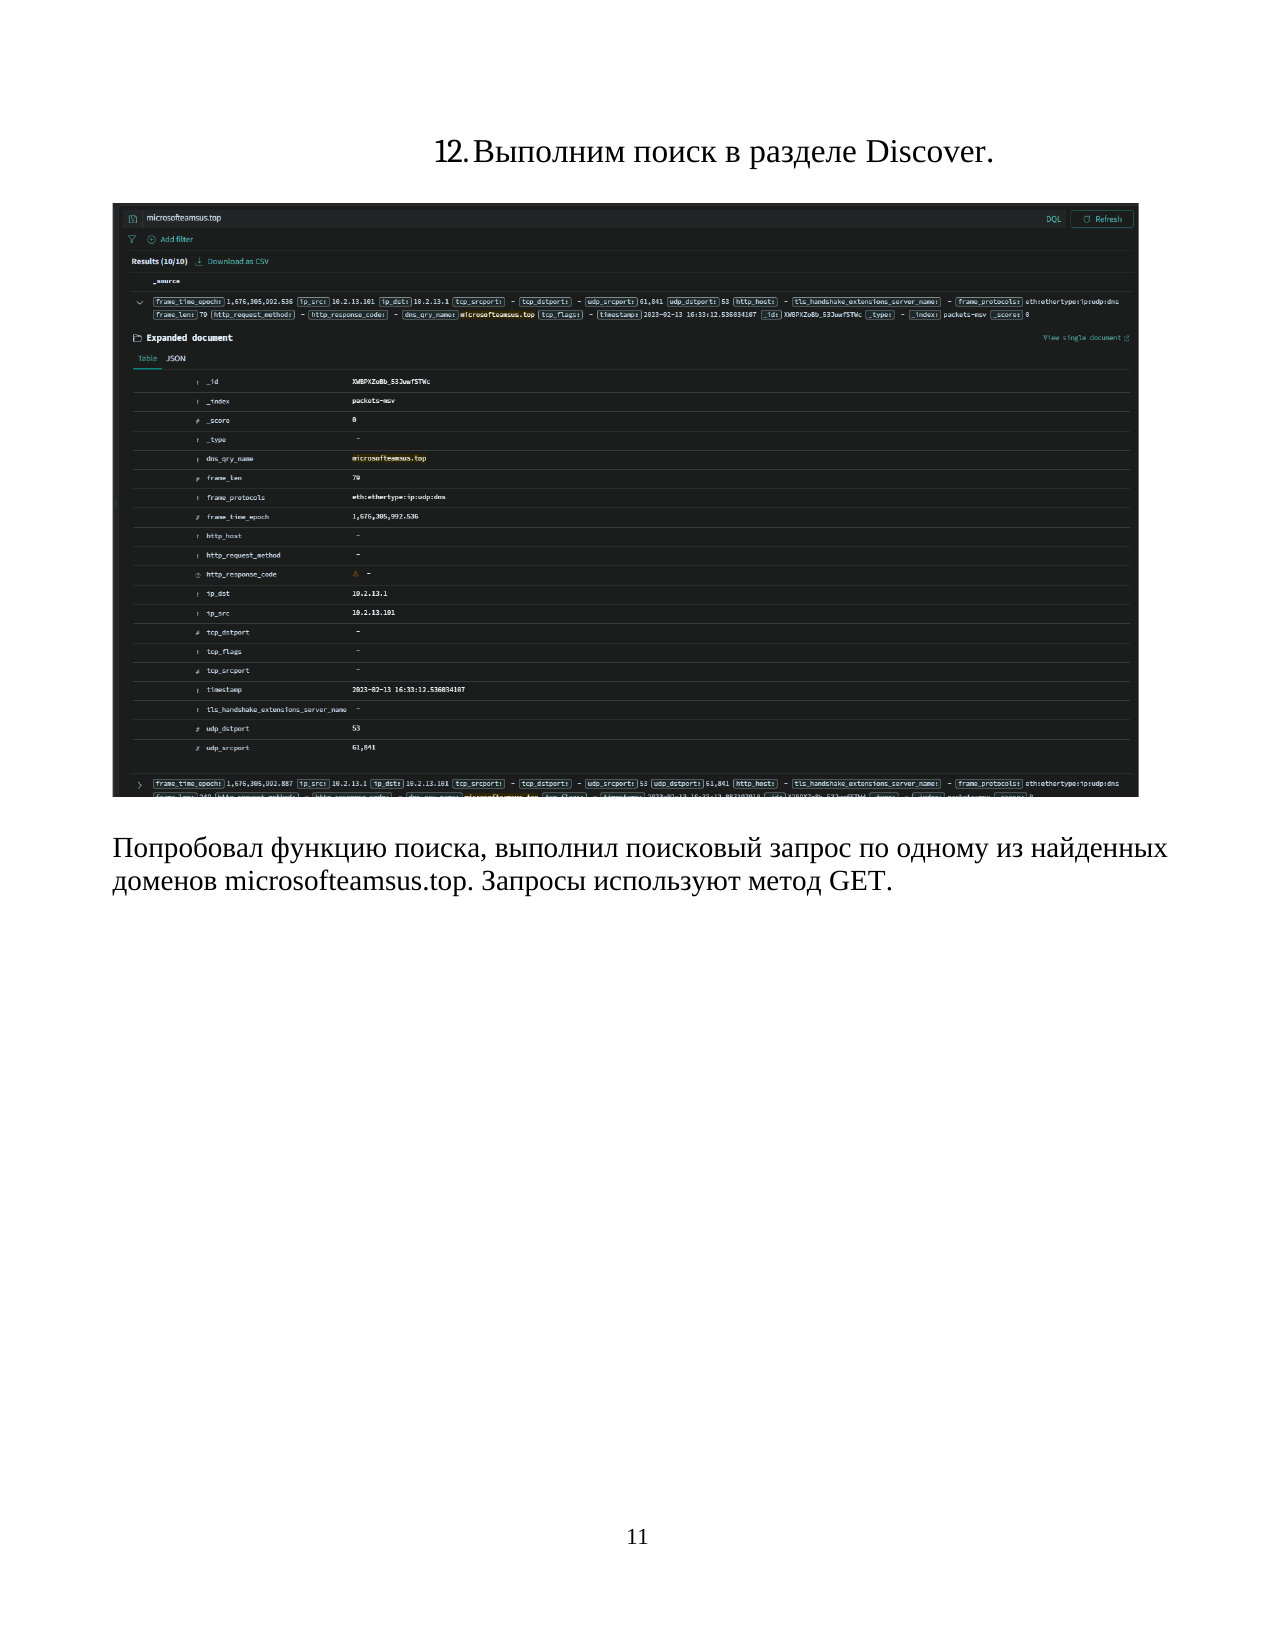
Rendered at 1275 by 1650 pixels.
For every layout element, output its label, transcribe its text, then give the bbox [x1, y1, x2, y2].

picture [112, 203, 1139, 797]
subtitle Выполним поиск в разделе Discover. [191, 132, 1237, 170]
text Попробовал функцию поиска, выполнил поисковый запрос по одному из найденных доменов microsofteamsus.top. Запросы используют метод GET. [112, 830, 1237, 897]
